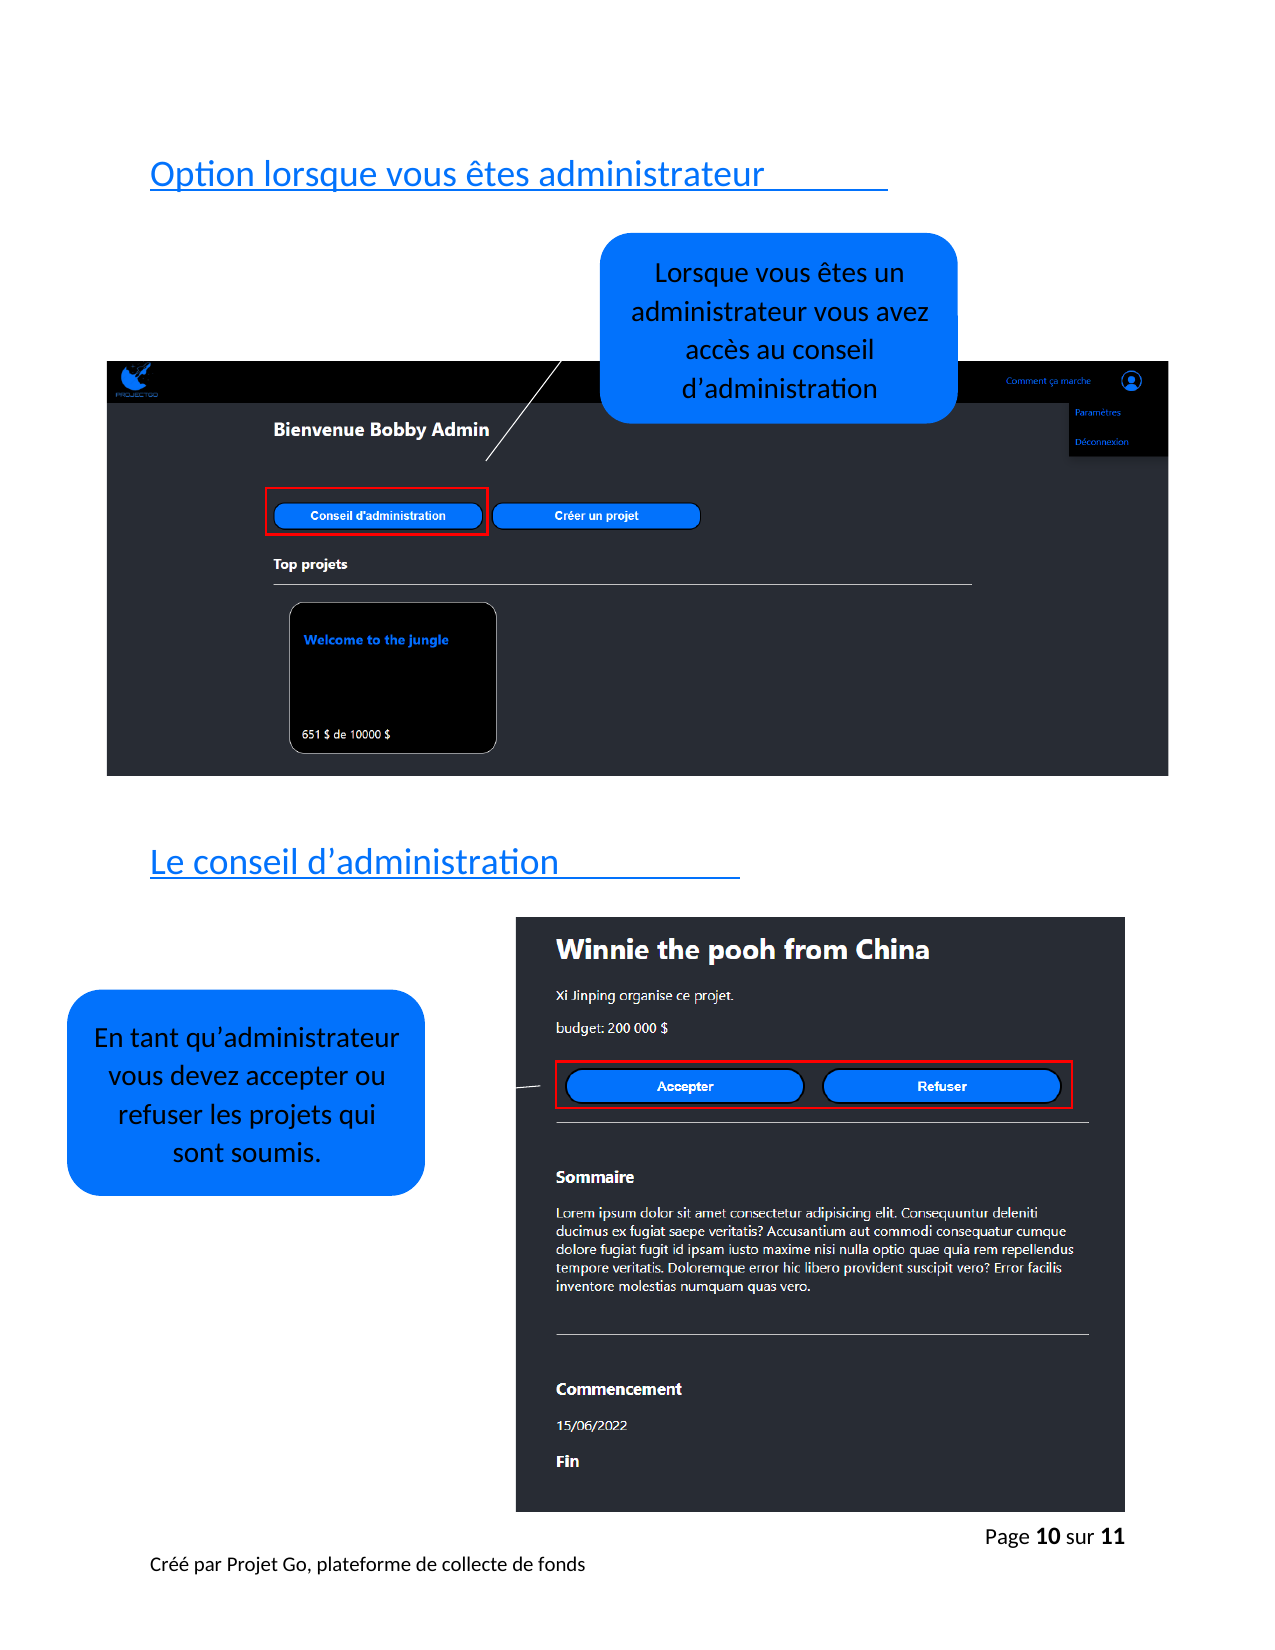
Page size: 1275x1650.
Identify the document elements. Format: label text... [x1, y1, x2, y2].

picture [106, 361, 1169, 776]
picture [515, 917, 1125, 1512]
text Le conseil d’administration [150, 838, 1125, 884]
text Option lorsque vous êtes administrateur [150, 150, 1125, 196]
